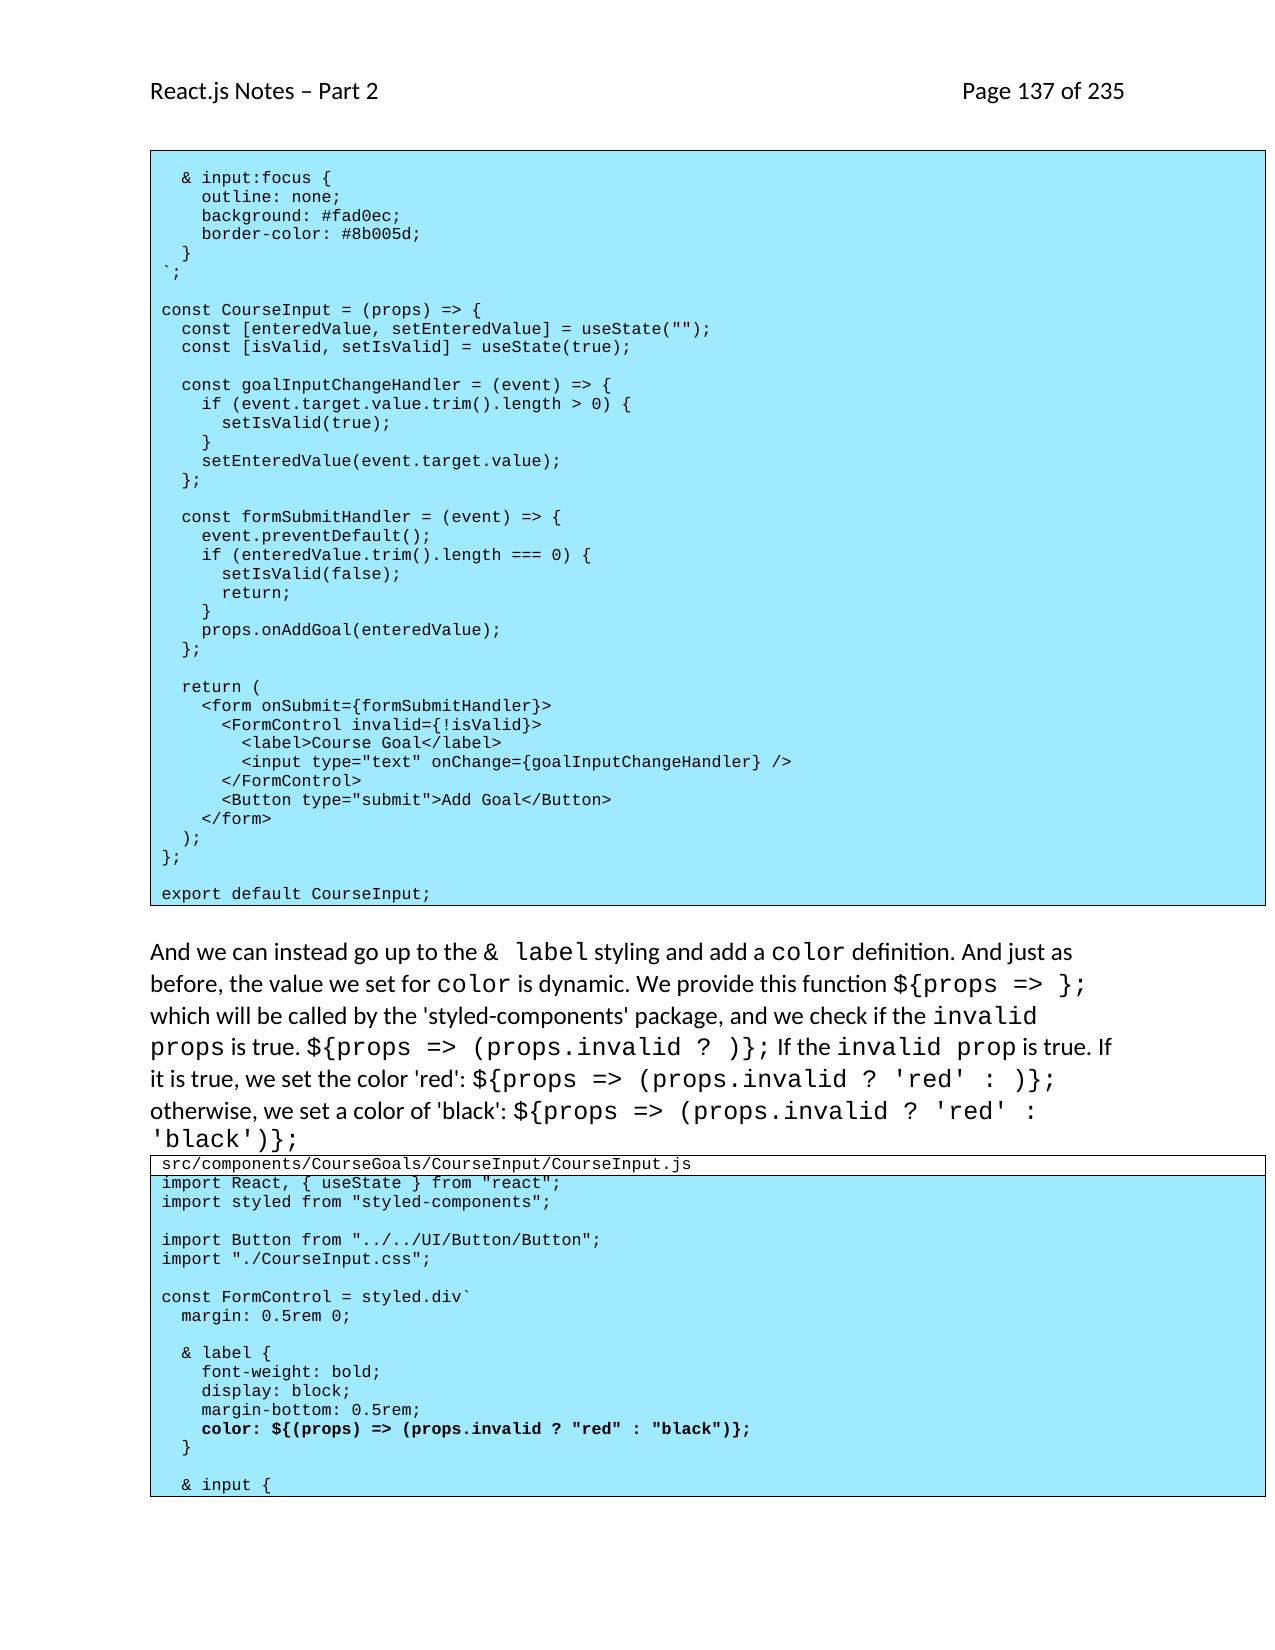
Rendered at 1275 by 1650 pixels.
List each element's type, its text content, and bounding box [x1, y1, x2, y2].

text And we can instead go up to the & label styling and add a color definition. And just as before, the value we set for color is dynamic. We provide this function ${props => }; which will be called by the 'styled-components' package, and we check if the invalid props is true. ${props => (props.invalid ? )}; If the invalid prop is true. If it is true, we set the color 'red': ${props => (props.invalid ? 'red' : )}; otherwise, we set a color of 'black': ${props => (props.invalid ? 'red' : 'black')}; [150, 936, 1125, 1155]
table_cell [151, 151, 1265, 905]
table_header src/components/CourseGoals/CourseInput/CourseInput.js [151, 1156, 1265, 1174]
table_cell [151, 1176, 1265, 1496]
